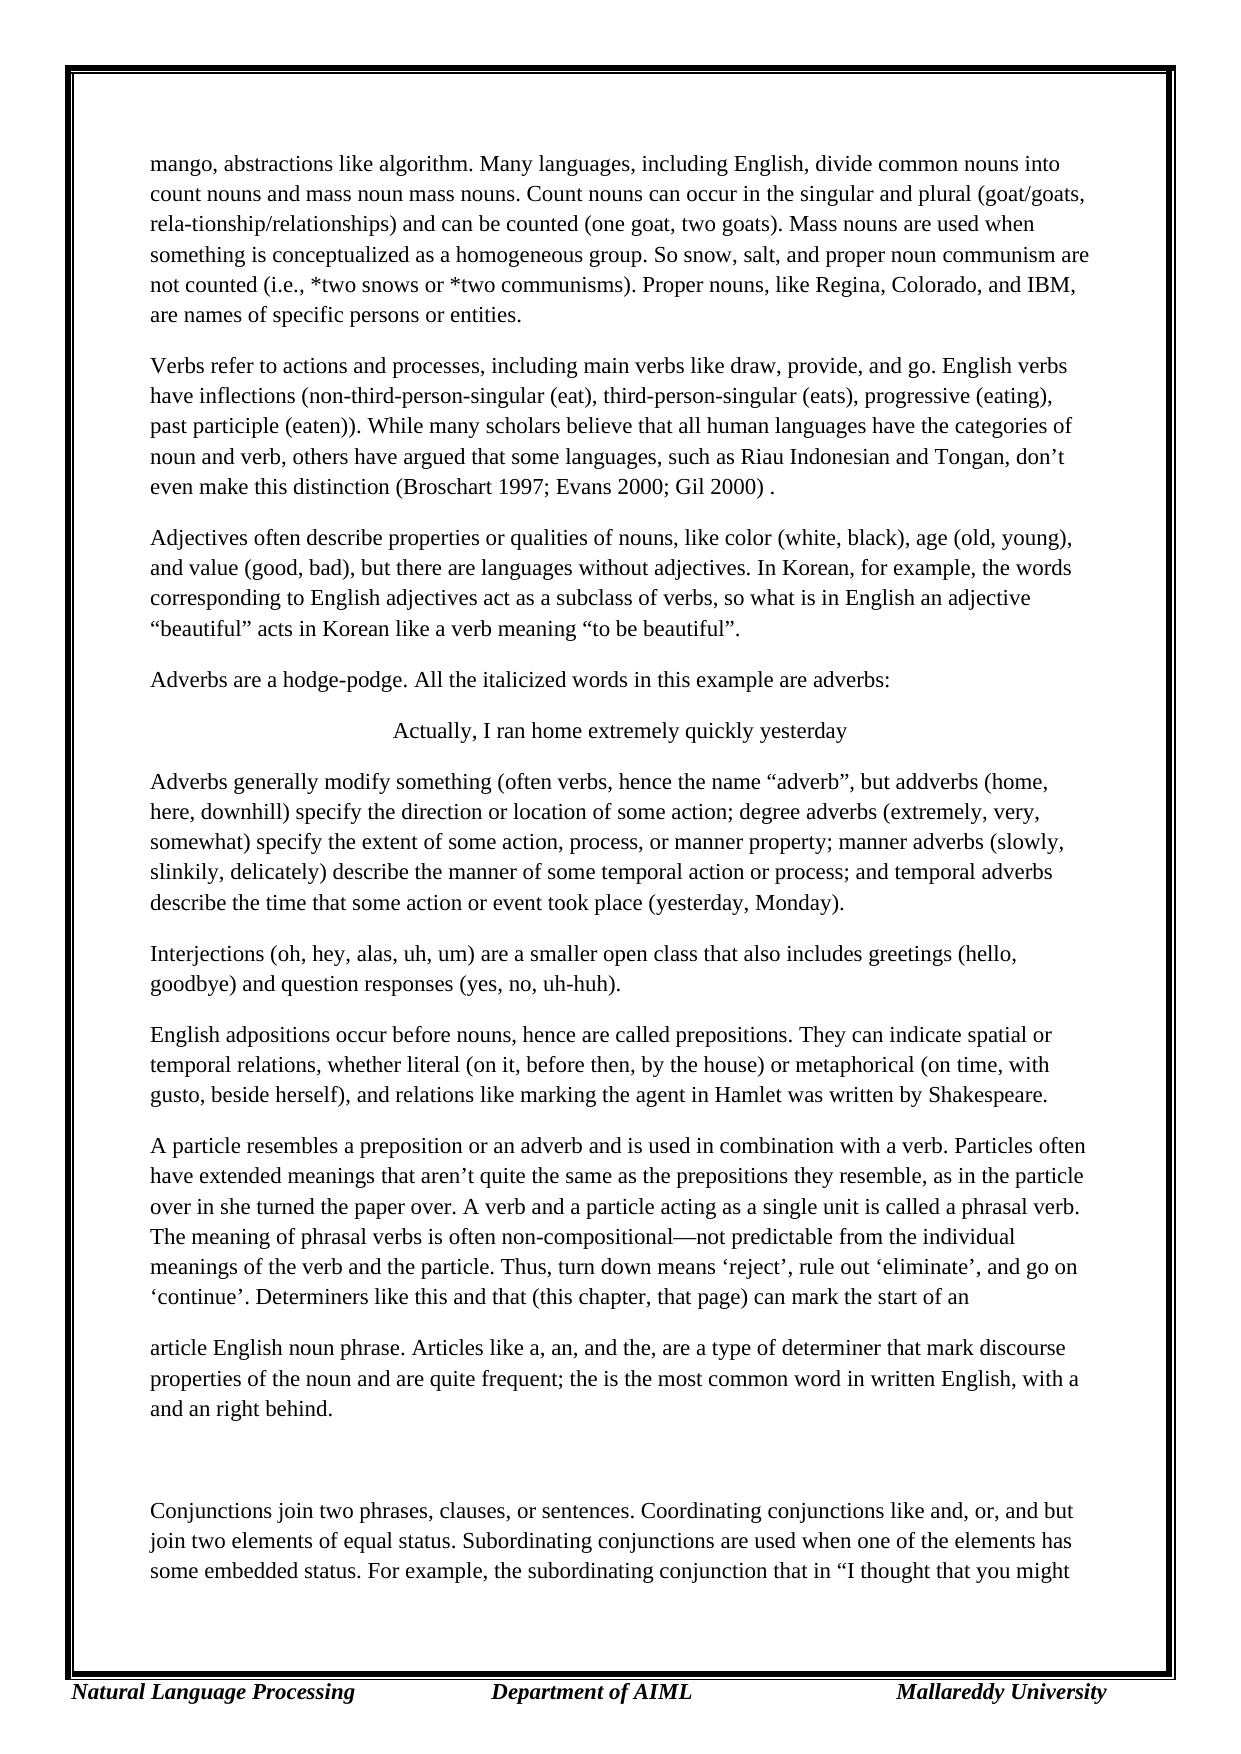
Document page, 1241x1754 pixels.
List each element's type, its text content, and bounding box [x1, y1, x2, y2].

text English adpositions occur before nouns, hence are called prepositions. They can indicate spatial or temporal relations, whether literal (on it, before then, by the house) or metaphorical (on time, with gusto, beside herself), and relations like marking the agent in Hamlet was written by Shakespeare. [150, 1021, 1090, 1108]
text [150, 1497, 1090, 1584]
text Actually, I ran home extremely quickly yesterday [150, 717, 1090, 743]
text Interjections (oh, hey, alas, uh, um) are a smaller open class that also includes greetings (hello, goodbye) and question responses (yes, no, uh-huh). [150, 939, 1090, 996]
text A particle resembles a preposition or an adverb and is used in combination with a verb. Particles often have extended meanings that aren’t quite the same as the prepositions they resemble, as in the particle over in she turned the paper over. A verb and a particle acting as a single unit is called a phrasal verb. The meaning of phrasal verbs is often non-compositional—not predictable from the individual meanings of the verb and the particle. Thus, turn down means ‘reject’, rule out ‘eliminate’, and go on ‘continue’. Determiners like this and that (this chapter, that page) can mark the start of an [150, 1132, 1090, 1310]
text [150, 150, 1090, 327]
text Adverbs are a hodge-podge. All the italicized words in this example are adverbs: [150, 666, 1090, 692]
text Adjectives often describe properties or qualities of nouns, like color (white, black), age (old, young), and value (good, bad), but there are languages without adjectives. In Korean, for example, the words corresponding to English adjectives act as a subclass of verbs, so what is in English an adjective “beautiful” acts in Korean like a verb meaning “to be beautiful”. [150, 524, 1090, 641]
text article English noun phrase. Articles like a, an, and the, are a type of determiner that mark discourse properties of the noun and are quite frequent; the is the most common word in written English, with a and an right behind. [150, 1334, 1090, 1421]
text Adverbs generally modify something (often verbs, hence the name “adverb”, but addverbs (home, here, downhill) specify the direction or location of some action; degree adverbs (extremely, very, somewhat) specify the extent of some action, process, or manner property; manner adverbs (slowly, slinkily, delicately) describe the manner of some temporal action or process; and temporal adverbs describe the time that some action or event took place (yesterday, Monday). [150, 768, 1090, 915]
text Verbs refer to actions and processes, including main verbs like draw, provide, and go. English verbs have inflections (non-third-person-singular (eat), third-person-singular (eats), progressive (eating), past participle (eaten)). While many scholars believe that all human languages have the categories of noun and verb, others have argued that some languages, such as Riau Indonesian and Tongan, don’t even make this distinction (Broschart 1997; Evans 2000; Gil 2000) . [150, 352, 1090, 499]
